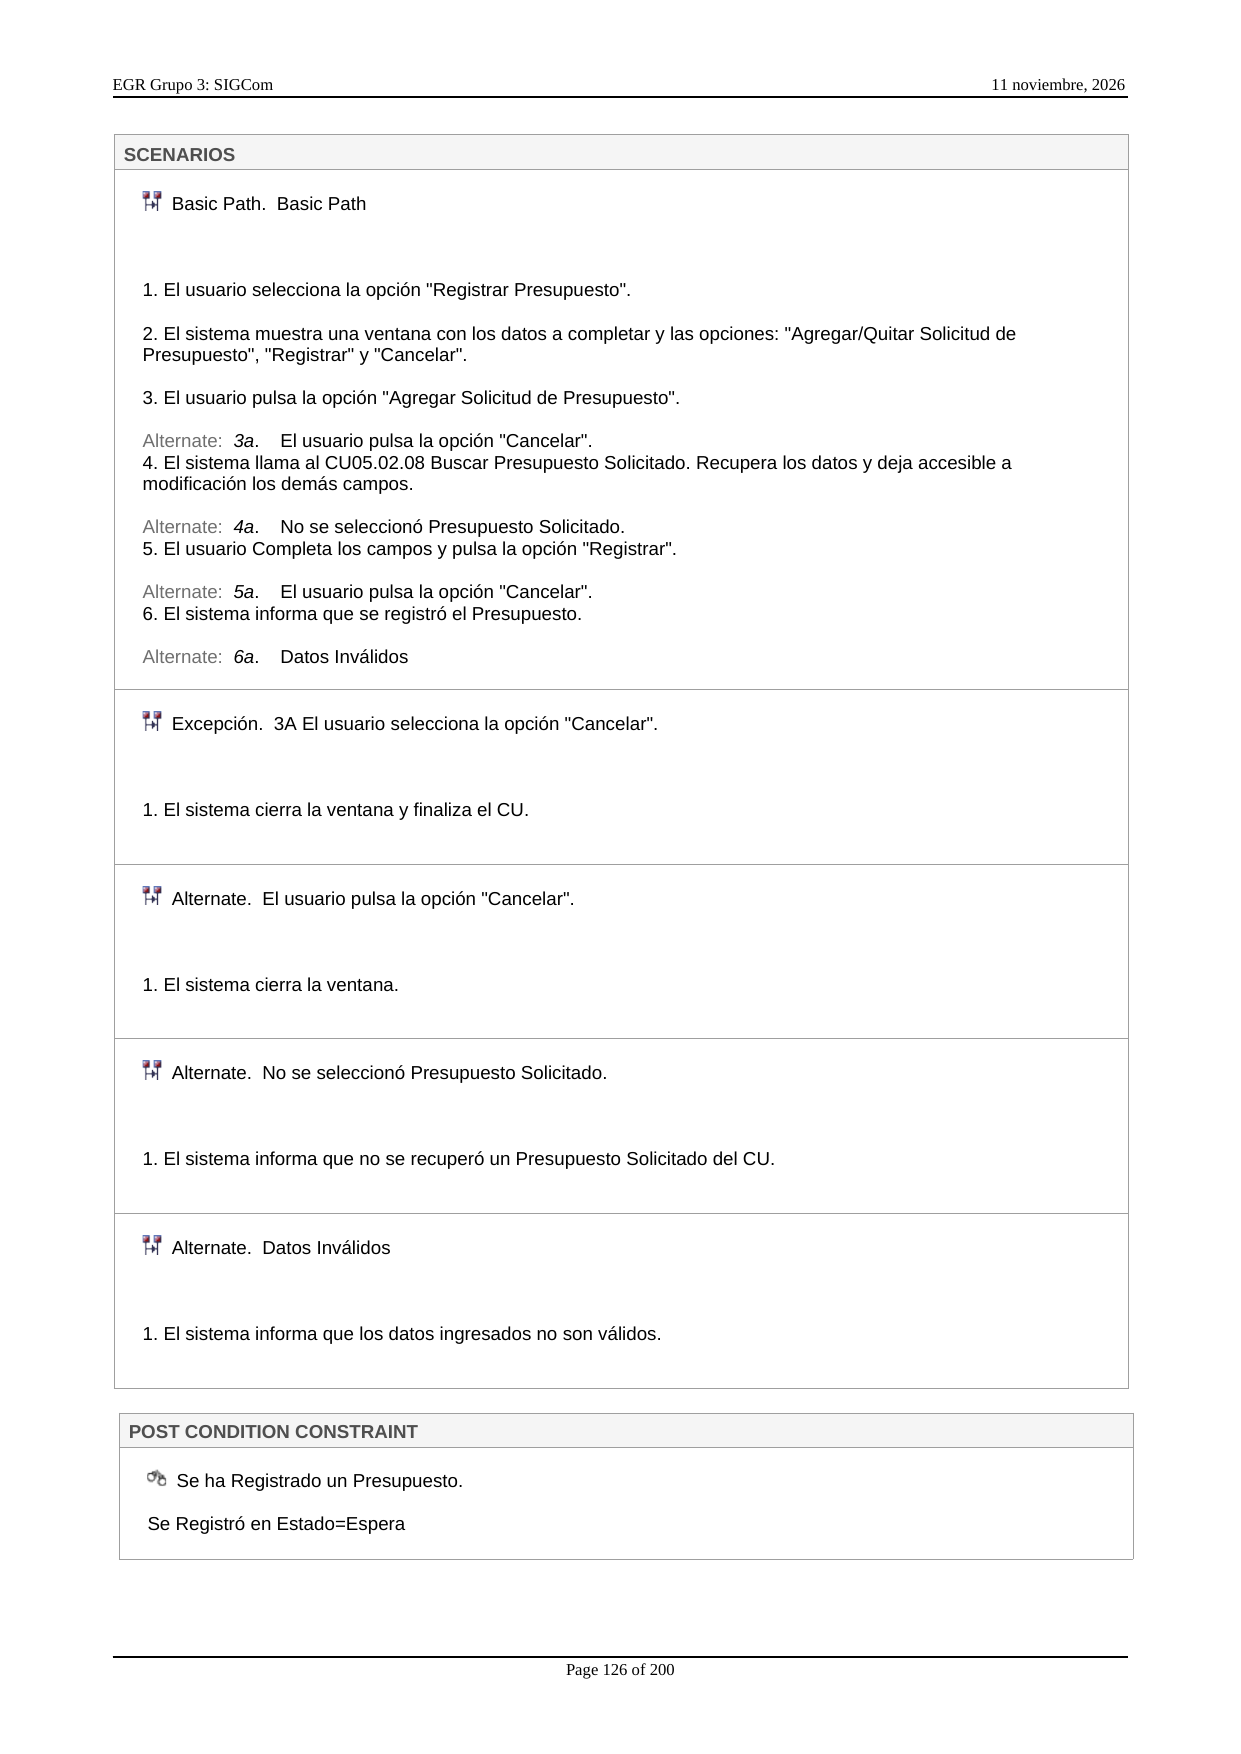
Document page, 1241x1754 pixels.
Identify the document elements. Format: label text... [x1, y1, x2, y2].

table_cell Alternate. El usuario pulsa la opción "Cancelar". 1. El sistema cierra la ventana. [115, 865, 1128, 1038]
table_cell Alternate. No se seleccionó Presupuesto Solicitado. 1. El sistema informa que no se recuperó un Presupuesto Solicitado del CU. [115, 1039, 1128, 1213]
table_header SCENARIOS [115, 135, 1128, 169]
table_cell Basic Path. Basic Path 1. El usuario selecciona la opción "Registrar Presupuesto". 2. El sistema muestra una ventana con los datos a completar y las opciones: "Agregar/Quitar Solicitud de Presupuesto", "Registrar" y "Cancelar". 3. El usuario pulsa la opción "Agregar Solicitud de Presupuesto". Alternate: 3a. El usuario pulsa la opción "Cancelar". 4. El sistema llama al CU05.02.08 Buscar Presupuesto Solicitado. Recupera los datos y deja accesible a modificación los demás campos. Alternate: 4a. No se seleccionó Presupuesto Solicitado. 5. El usuario Completa los campos y pulsa la opción "Registrar". Alternate: 5a. El usuario pulsa la opción "Cancelar". 6. El sistema informa que se registró el Presupuesto. Alternate: 6a. Datos Inválidos [115, 170, 1128, 689]
table_header POST CONDITION CONSTRAINT [120, 1414, 1133, 1447]
picture [142, 886, 162, 905]
picture [142, 711, 162, 731]
picture [147, 1468, 167, 1488]
table_cell Se ha Registrado un Presupuesto. Se Registró en Estado=Espera [120, 1448, 1133, 1558]
table_cell Excepción. 3A El usuario selecciona la opción "Cancelar". 1. El sistema cierra la ventana y finaliza el CU. [115, 690, 1128, 863]
picture [142, 191, 162, 211]
picture [142, 1235, 162, 1255]
table_cell Alternate. Datos Inválidos 1. El sistema informa que los datos ingresados no son válidos. [115, 1214, 1128, 1388]
picture [142, 1060, 162, 1080]
